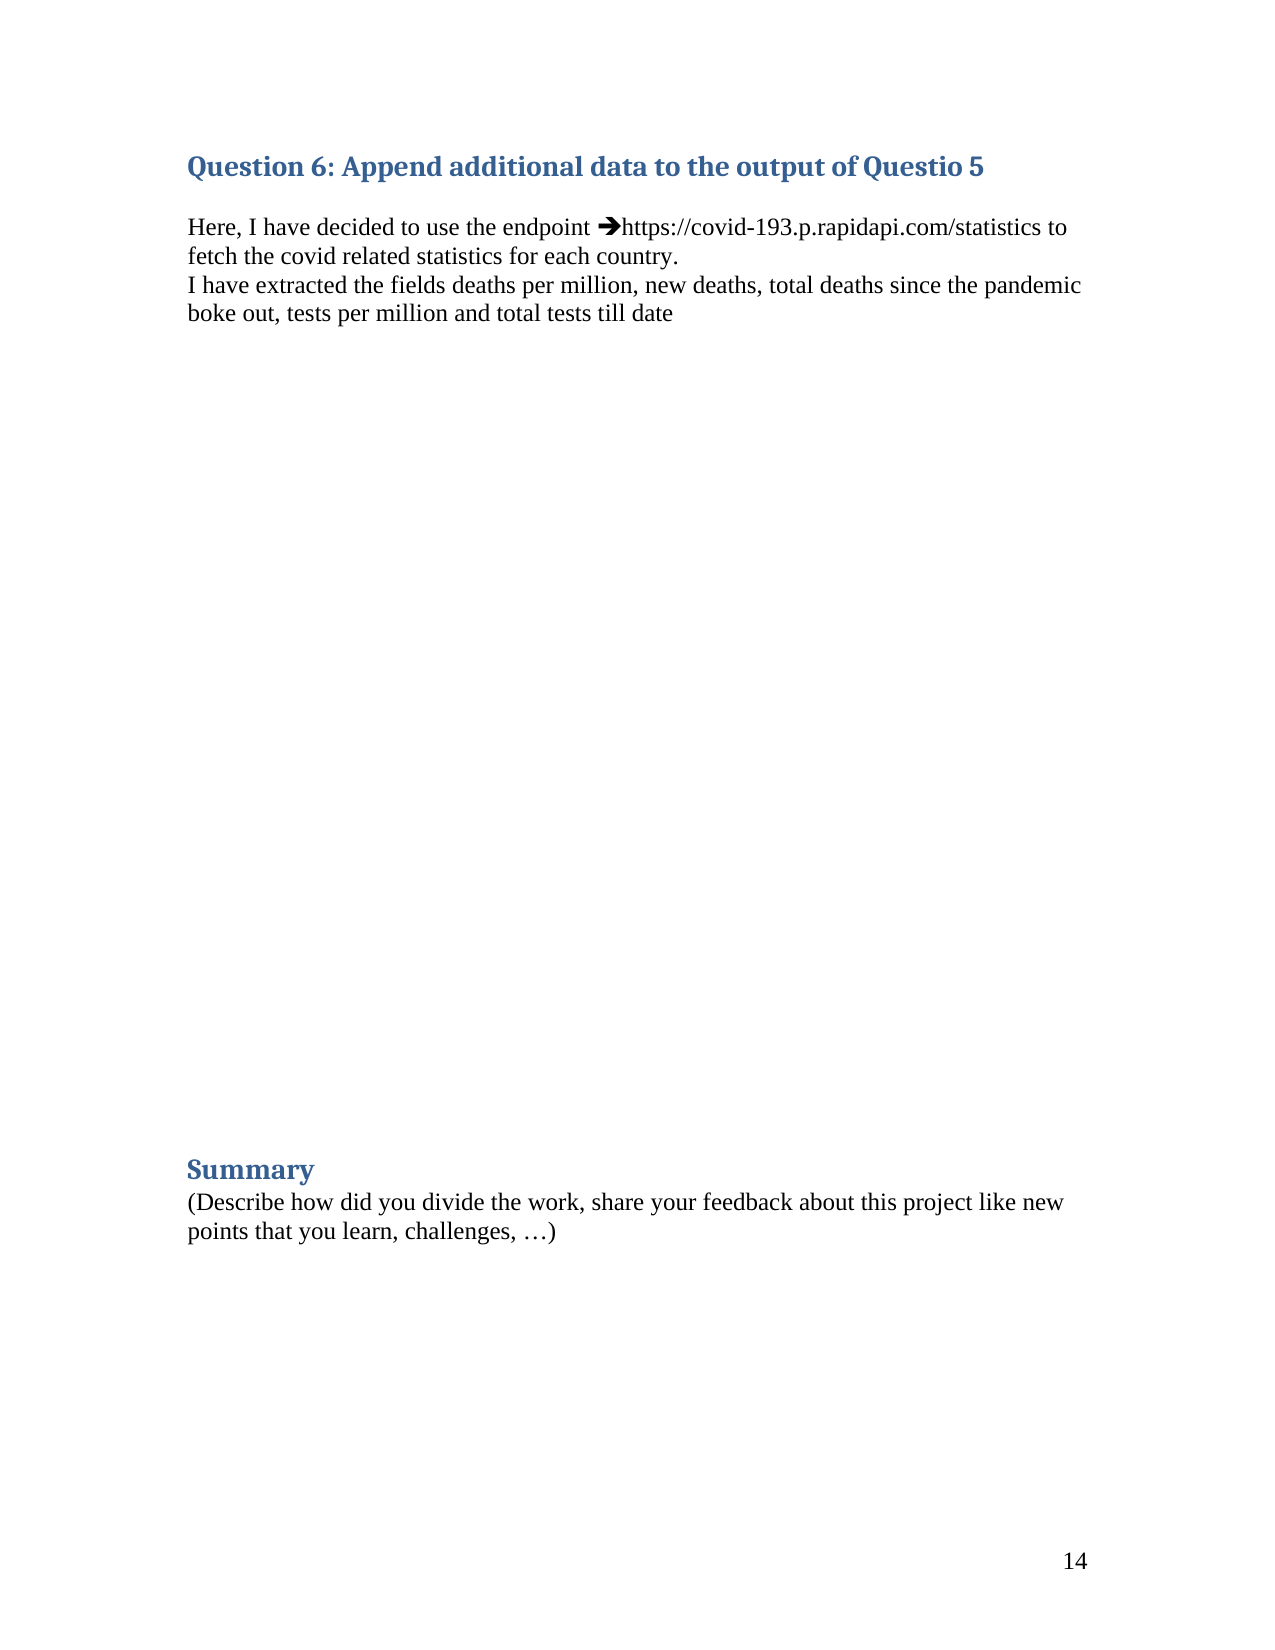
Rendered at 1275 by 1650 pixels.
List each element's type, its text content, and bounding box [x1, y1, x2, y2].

text I have extracted the fields deaths per million, new deaths, total deaths since the pandemic boke out, tests per million and total tests till date [187, 270, 1087, 327]
subtitle Question 6: Append additional data to the output of Questio 5 [187, 150, 1087, 183]
text (Describe how did you divide the work, share your feedback about this project like new points that you learn, challenges, …) [187, 1187, 1087, 1244]
text Here, I have decided to use the endpoint https://covid-193.p.rapidapi.com/statistics to fetch the covid related statistics for each country. [187, 212, 1087, 270]
subtitle Summary [187, 1153, 1087, 1187]
